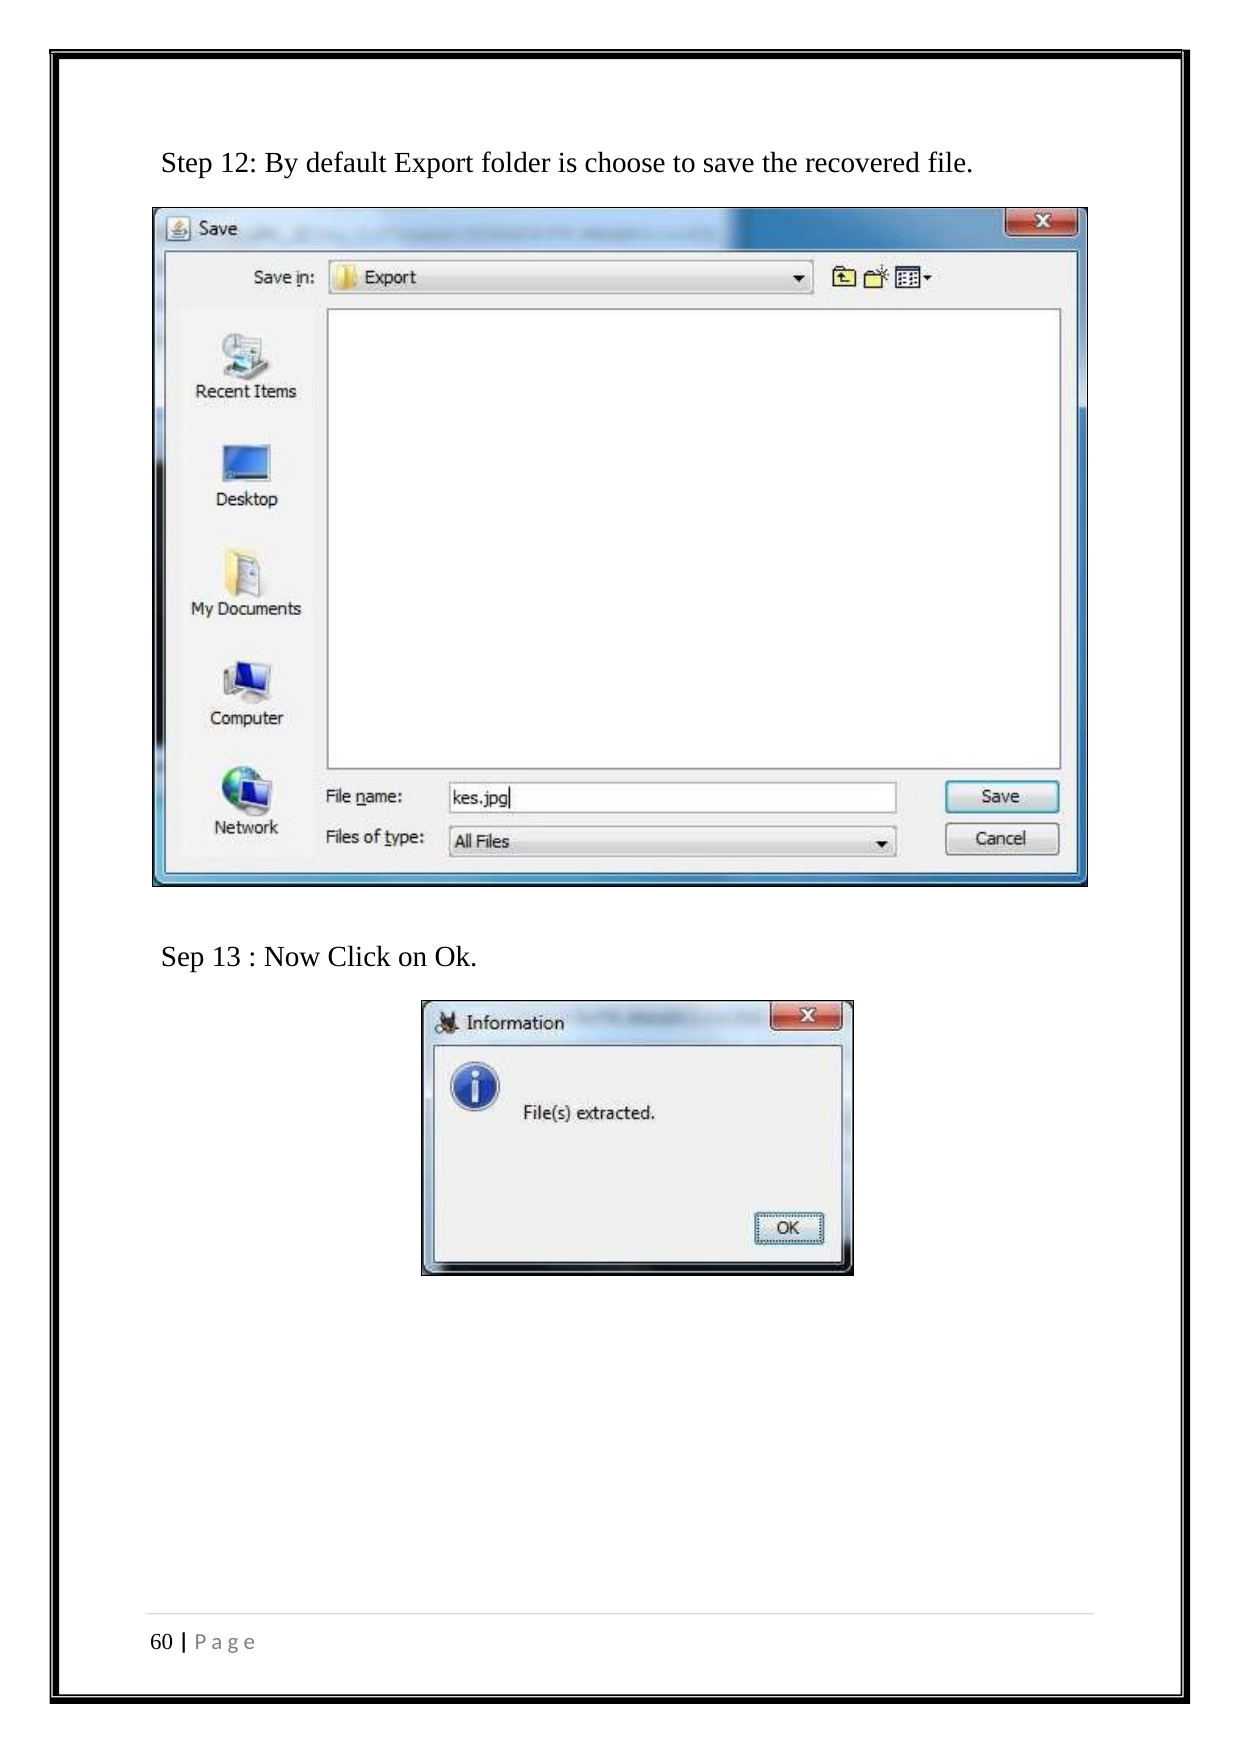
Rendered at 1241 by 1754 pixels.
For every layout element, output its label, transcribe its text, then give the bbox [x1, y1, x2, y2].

text Sep 13 : Now Click on Ok. [161, 939, 1173, 973]
picture [422, 1001, 853, 1275]
picture [153, 208, 1087, 886]
text Step 12: By default Export folder is choose to save the recovered file. [161, 145, 1173, 179]
